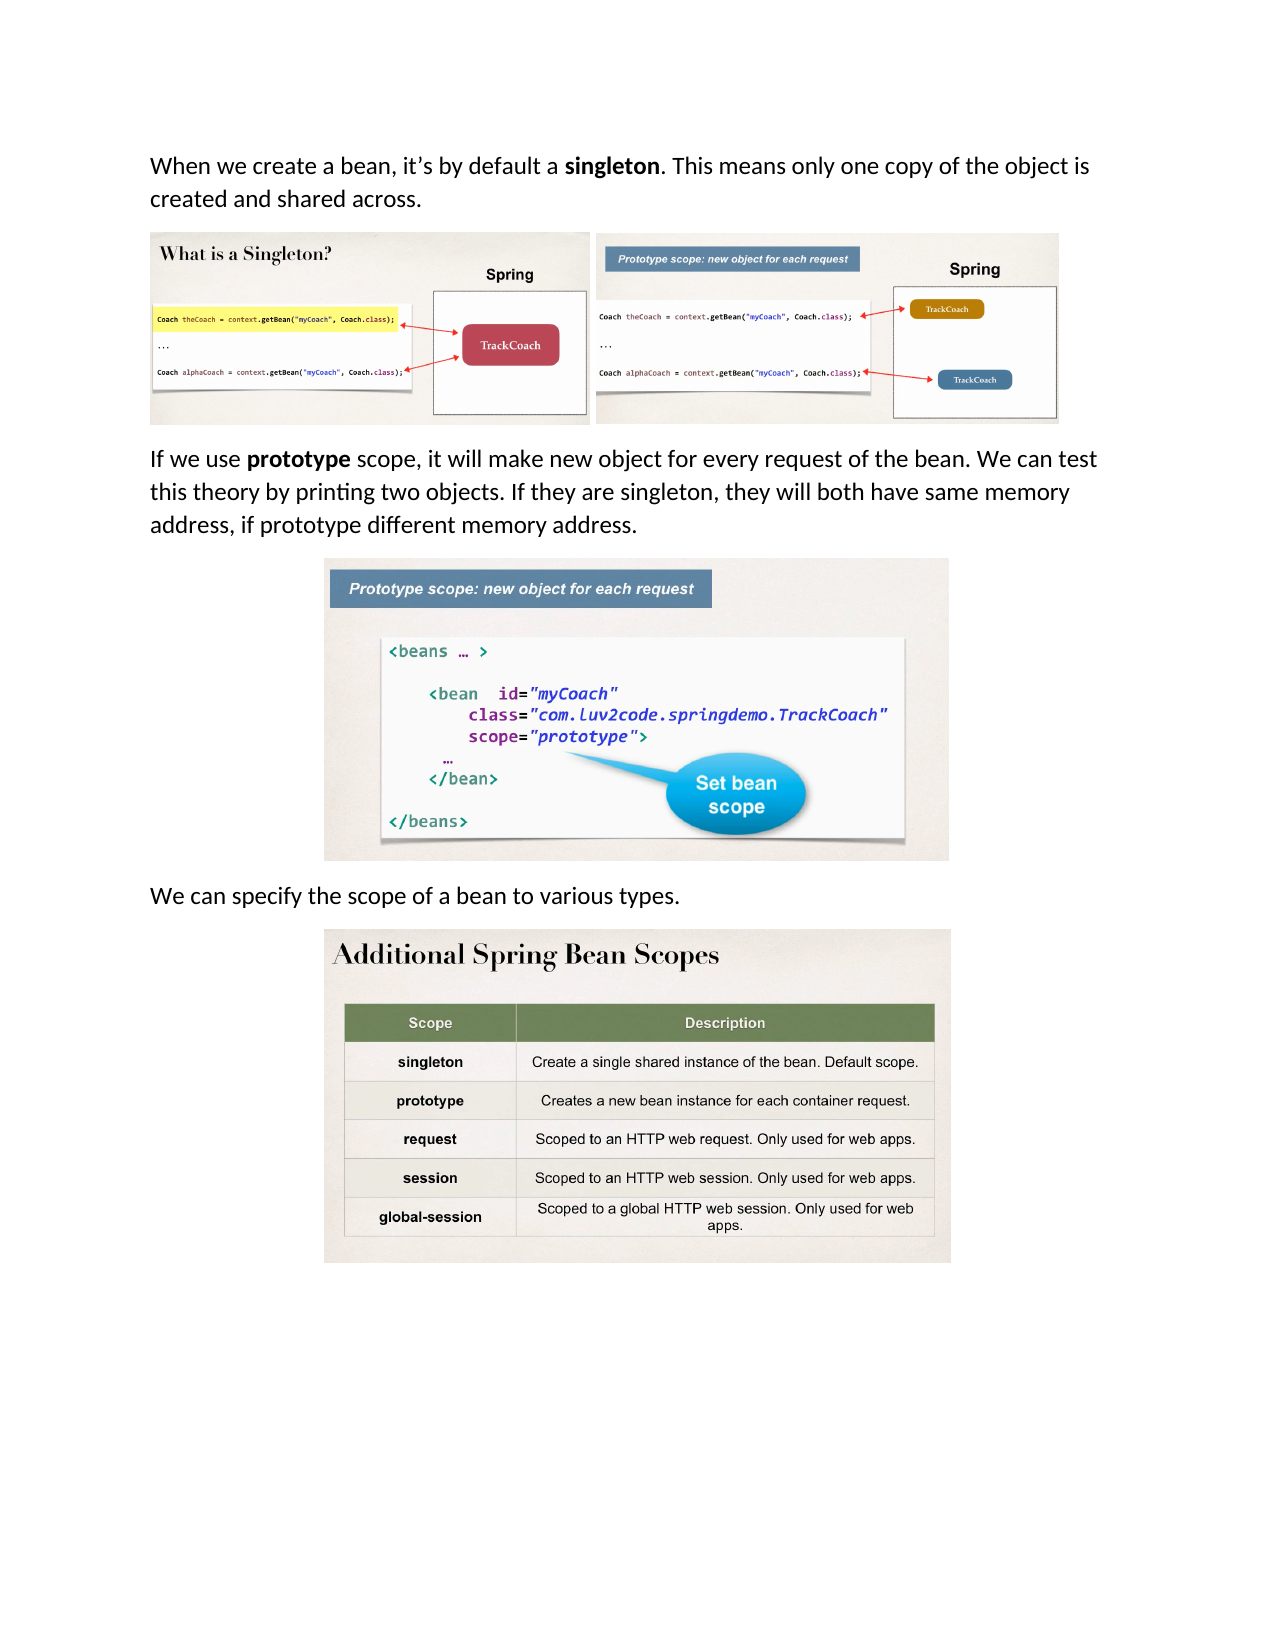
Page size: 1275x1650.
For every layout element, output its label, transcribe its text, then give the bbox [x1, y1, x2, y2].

picture [324, 558, 949, 861]
text When we create a bean, it’s by default a singleton. This means only one copy of the object is created and shared across. [150, 150, 1125, 213]
picture [596, 233, 1059, 424]
text We can specify the scope of a bean to various types. [150, 880, 1125, 910]
text If we use prototype scope, it will make new object for every request of the bean. We can test this theory by printing two objects. If they are singleton, they will both have same memory address, if prototype different memory address. [150, 444, 1125, 540]
picture [150, 232, 590, 425]
picture [324, 929, 951, 1263]
